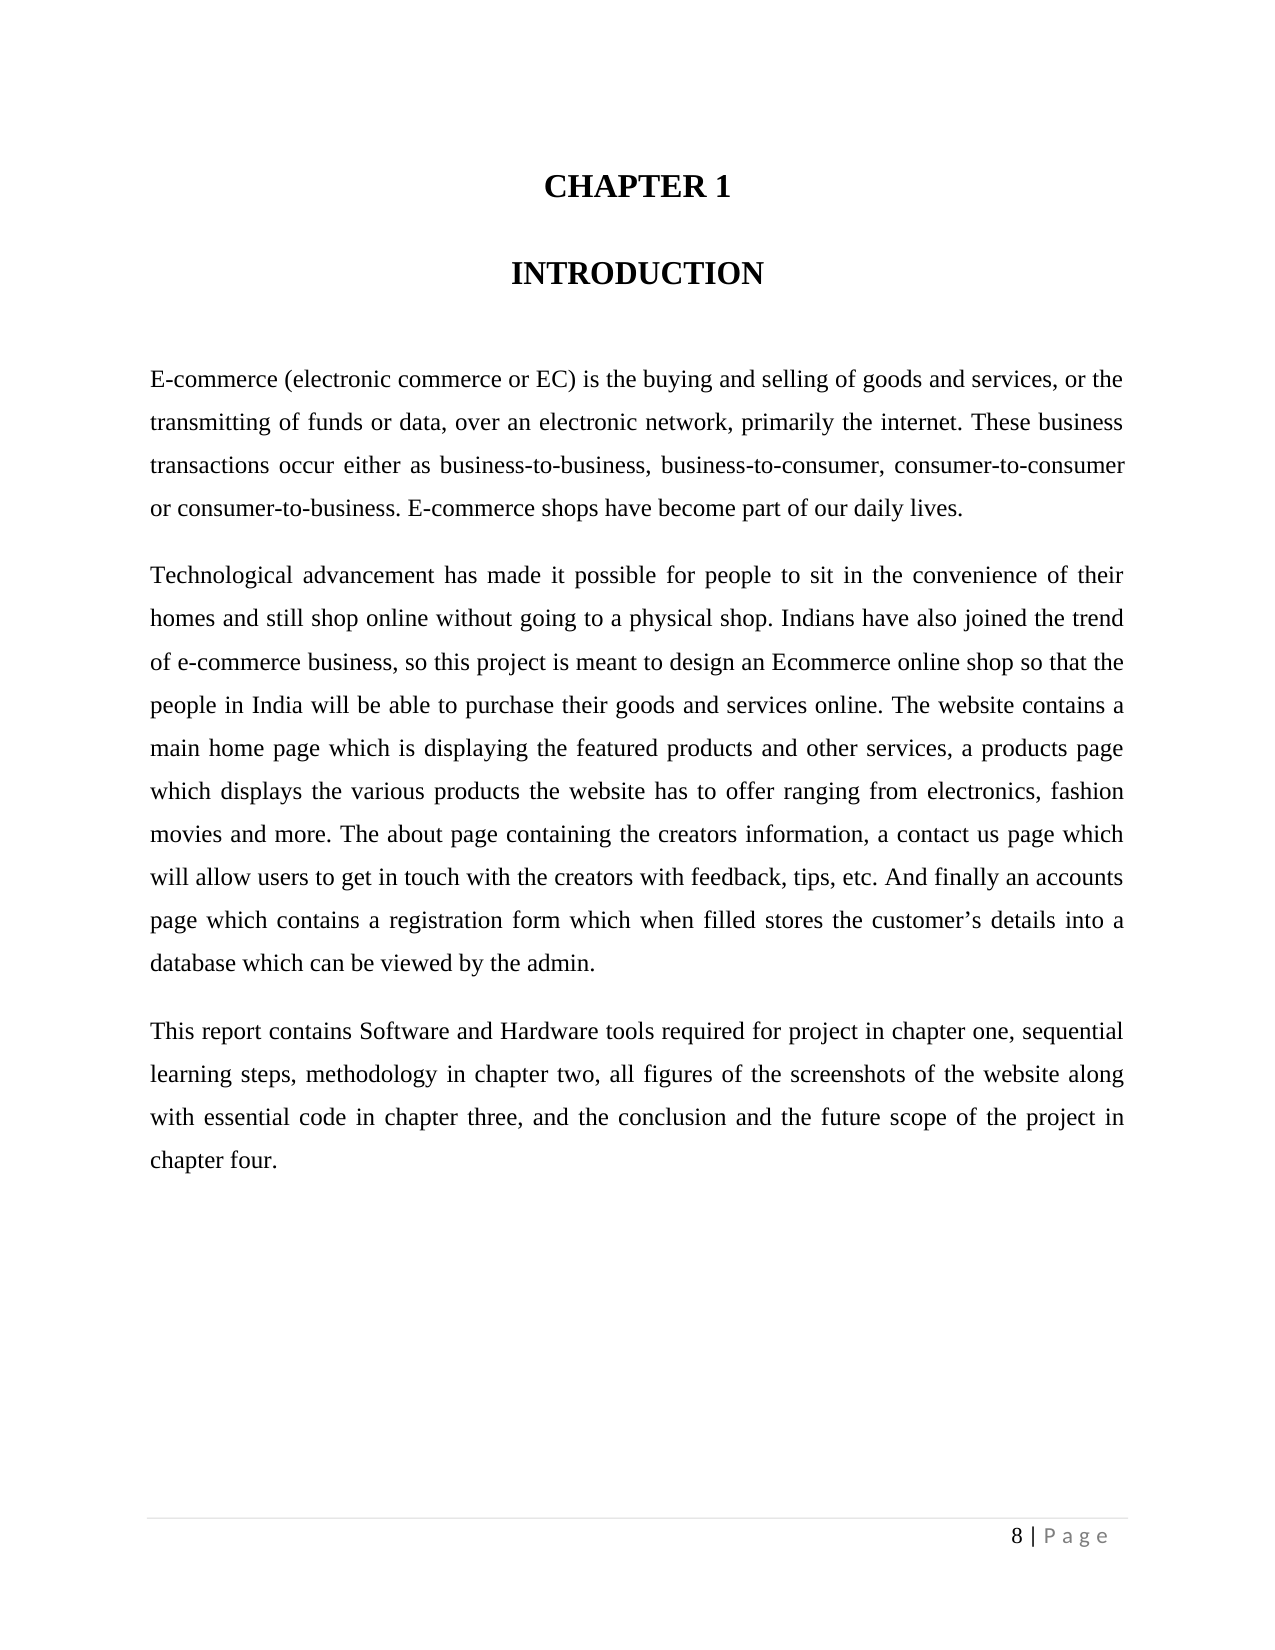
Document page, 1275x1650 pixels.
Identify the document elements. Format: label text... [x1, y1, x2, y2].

subtitle CHAPTER 1 INTRODUCTION [504, 167, 771, 292]
text E-commerce (electronic commerce or EC) is the buying and selling of goods and services, or the transmitting of funds or data, over an electronic network, primarily the internet. These business transactions occur either as business-to-business, business-to-consumer, consumer-to-consumer or consumer-to-business. E-commerce shops have become part of our daily lives. [150, 364, 1125, 522]
text This report contains Software and Hardware tools required for project in chapter one, sequential learning steps, methodology in chapter two, all figures of the screenshots of the website along with essential code in chapter three, and the conclusion and the future scope of the project in chapter four. [150, 1016, 1125, 1174]
text Technological advancement has made it possible for people to sit in the convenience of their homes and still shop online without going to a physical shop. Indians have also joined the trend of e-commerce business, so this project is meant to design an Ecommerce online shop so that the people in India will be able to purchase their goods and services online. The website contains a main home page which is displaying the featured products and other services, a products page which displays the various products the website has to offer ranging from electronics, fashion movies and more. The about page containing the creators information, a contact us page which will allow users to get in touch with the creators with feedback, tips, etc. And finally an accounts page which contains a registration form which when filled stores the customer’s details into a database which can be viewed by the admin. [150, 560, 1125, 977]
